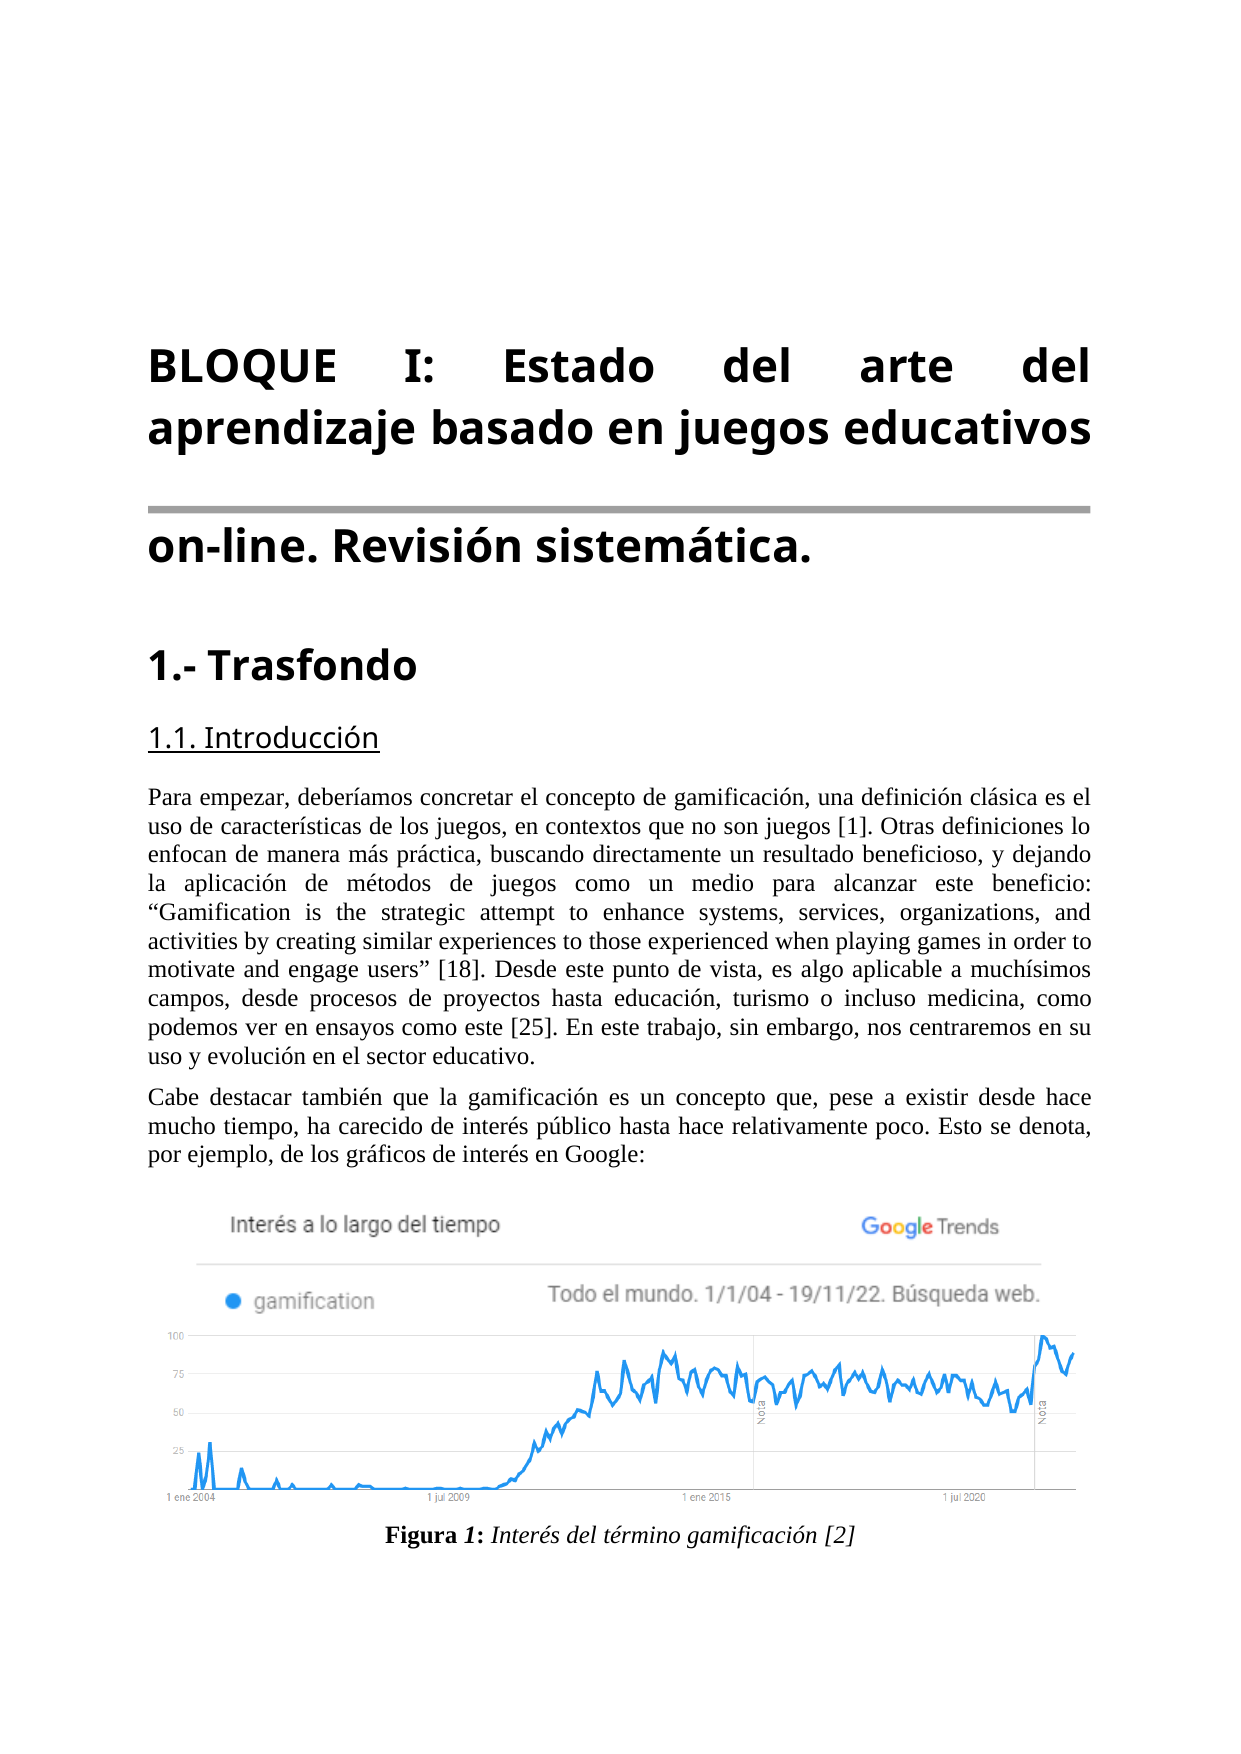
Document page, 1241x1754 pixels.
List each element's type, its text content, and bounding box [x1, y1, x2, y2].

subtitle 1.1. Introducción [148, 717, 1092, 757]
subtitle 1.- Trasfondo [148, 636, 1092, 692]
text Para empezar, deberíamos concretar el concepto de gamificación, una definición clásica es el uso de características de los juegos, en contextos que no son juegos [1]. Otras definiciones lo enfocan de manera más práctica, buscando directamente un resultado beneficioso, y dejando la aplicación de métodos de juegos como un medio para alcanzar este beneficio: “Gamification is the strategic attempt to enhance systems, services, organizations, and activities by creating similar experiences to those experienced when playing games in order to motivate and engage users” [18]. Desde este punto de vista, es algo aplicable a muchísimos campos, desde procesos de proyectos hasta educación, turismo o incluso medicina, como podemos ver en ensayos como este [25]. En este trabajo, sin embargo, nos centraremos en su uso y evolución en el sector educativo. [148, 782, 1092, 1069]
picture [148, 1195, 1093, 1507]
text Cabe destacar también que la gamificación es un concepto que, pese a existir desde hace mucho tiempo, ha carecido de interés público hasta hace relativamente poco. Esto se denota, por ejemplo, de los gráficos de interés en Google: [148, 1082, 1092, 1168]
subtitle BLOQUE I: Estado del arte del aprendizaje basado en juegos educativos on-line. Revisión sistemática. [148, 333, 1092, 576]
